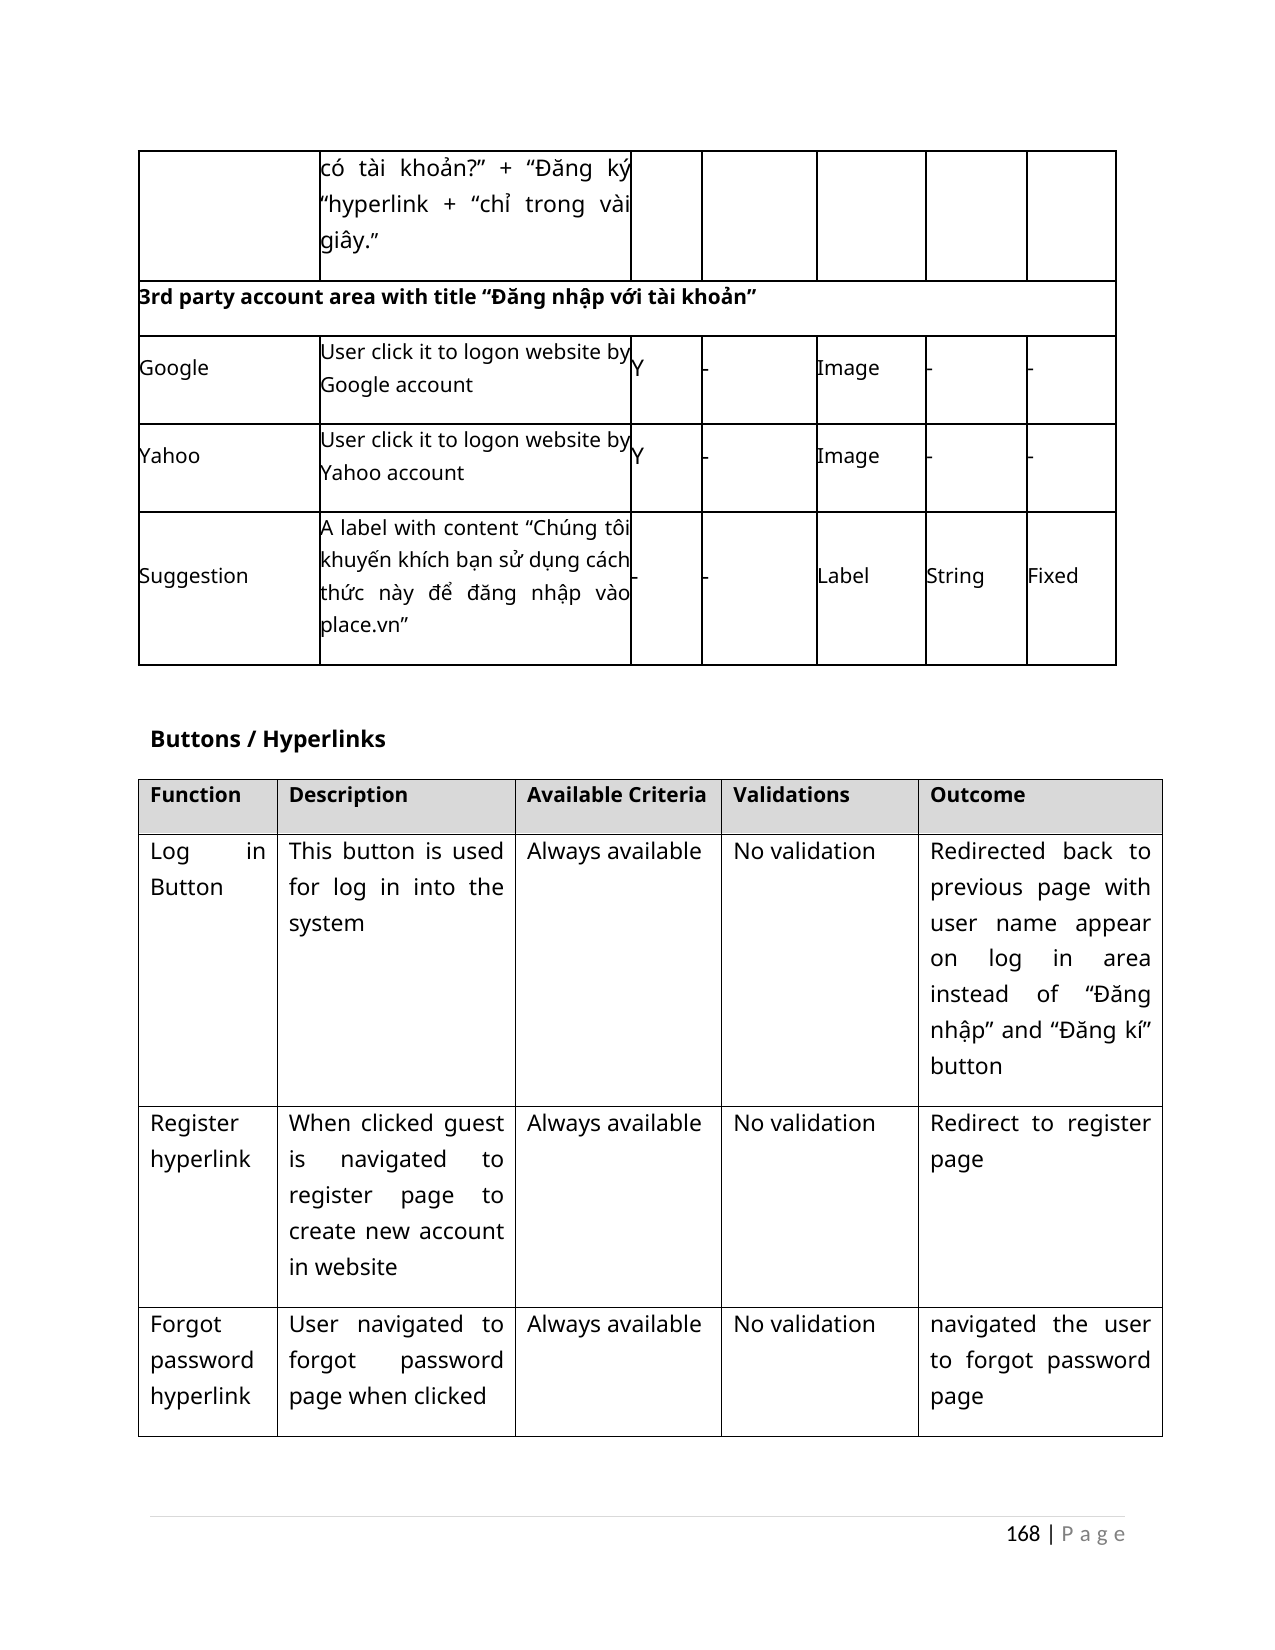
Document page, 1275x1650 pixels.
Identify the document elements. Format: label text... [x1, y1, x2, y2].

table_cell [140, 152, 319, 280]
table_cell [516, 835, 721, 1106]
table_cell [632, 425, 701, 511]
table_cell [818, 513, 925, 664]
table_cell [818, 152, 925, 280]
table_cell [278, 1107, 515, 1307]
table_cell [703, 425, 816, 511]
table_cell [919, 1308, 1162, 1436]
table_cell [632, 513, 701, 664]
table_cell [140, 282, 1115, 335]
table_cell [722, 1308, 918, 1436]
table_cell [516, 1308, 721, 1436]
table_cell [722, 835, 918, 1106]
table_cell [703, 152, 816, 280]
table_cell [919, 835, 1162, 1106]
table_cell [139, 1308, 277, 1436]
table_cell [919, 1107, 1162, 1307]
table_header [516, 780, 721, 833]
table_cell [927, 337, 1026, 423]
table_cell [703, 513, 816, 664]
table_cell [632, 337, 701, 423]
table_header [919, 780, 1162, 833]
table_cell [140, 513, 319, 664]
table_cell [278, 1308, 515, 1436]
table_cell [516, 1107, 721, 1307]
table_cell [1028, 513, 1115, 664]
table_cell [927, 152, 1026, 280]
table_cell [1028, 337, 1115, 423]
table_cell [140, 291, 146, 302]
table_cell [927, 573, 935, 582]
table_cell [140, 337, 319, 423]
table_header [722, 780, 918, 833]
text Buttons / Hyperlinks [150, 723, 1125, 754]
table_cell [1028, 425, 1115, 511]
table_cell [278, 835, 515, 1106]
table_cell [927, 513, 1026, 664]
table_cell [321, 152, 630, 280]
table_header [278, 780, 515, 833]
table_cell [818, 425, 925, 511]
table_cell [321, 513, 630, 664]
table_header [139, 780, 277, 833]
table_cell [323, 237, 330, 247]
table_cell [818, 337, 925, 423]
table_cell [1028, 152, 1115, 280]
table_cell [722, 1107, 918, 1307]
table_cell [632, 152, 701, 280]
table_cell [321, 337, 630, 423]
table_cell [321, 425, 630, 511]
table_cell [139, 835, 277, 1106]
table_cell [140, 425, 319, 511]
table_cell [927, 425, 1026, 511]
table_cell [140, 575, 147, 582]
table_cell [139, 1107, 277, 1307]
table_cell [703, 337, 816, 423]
